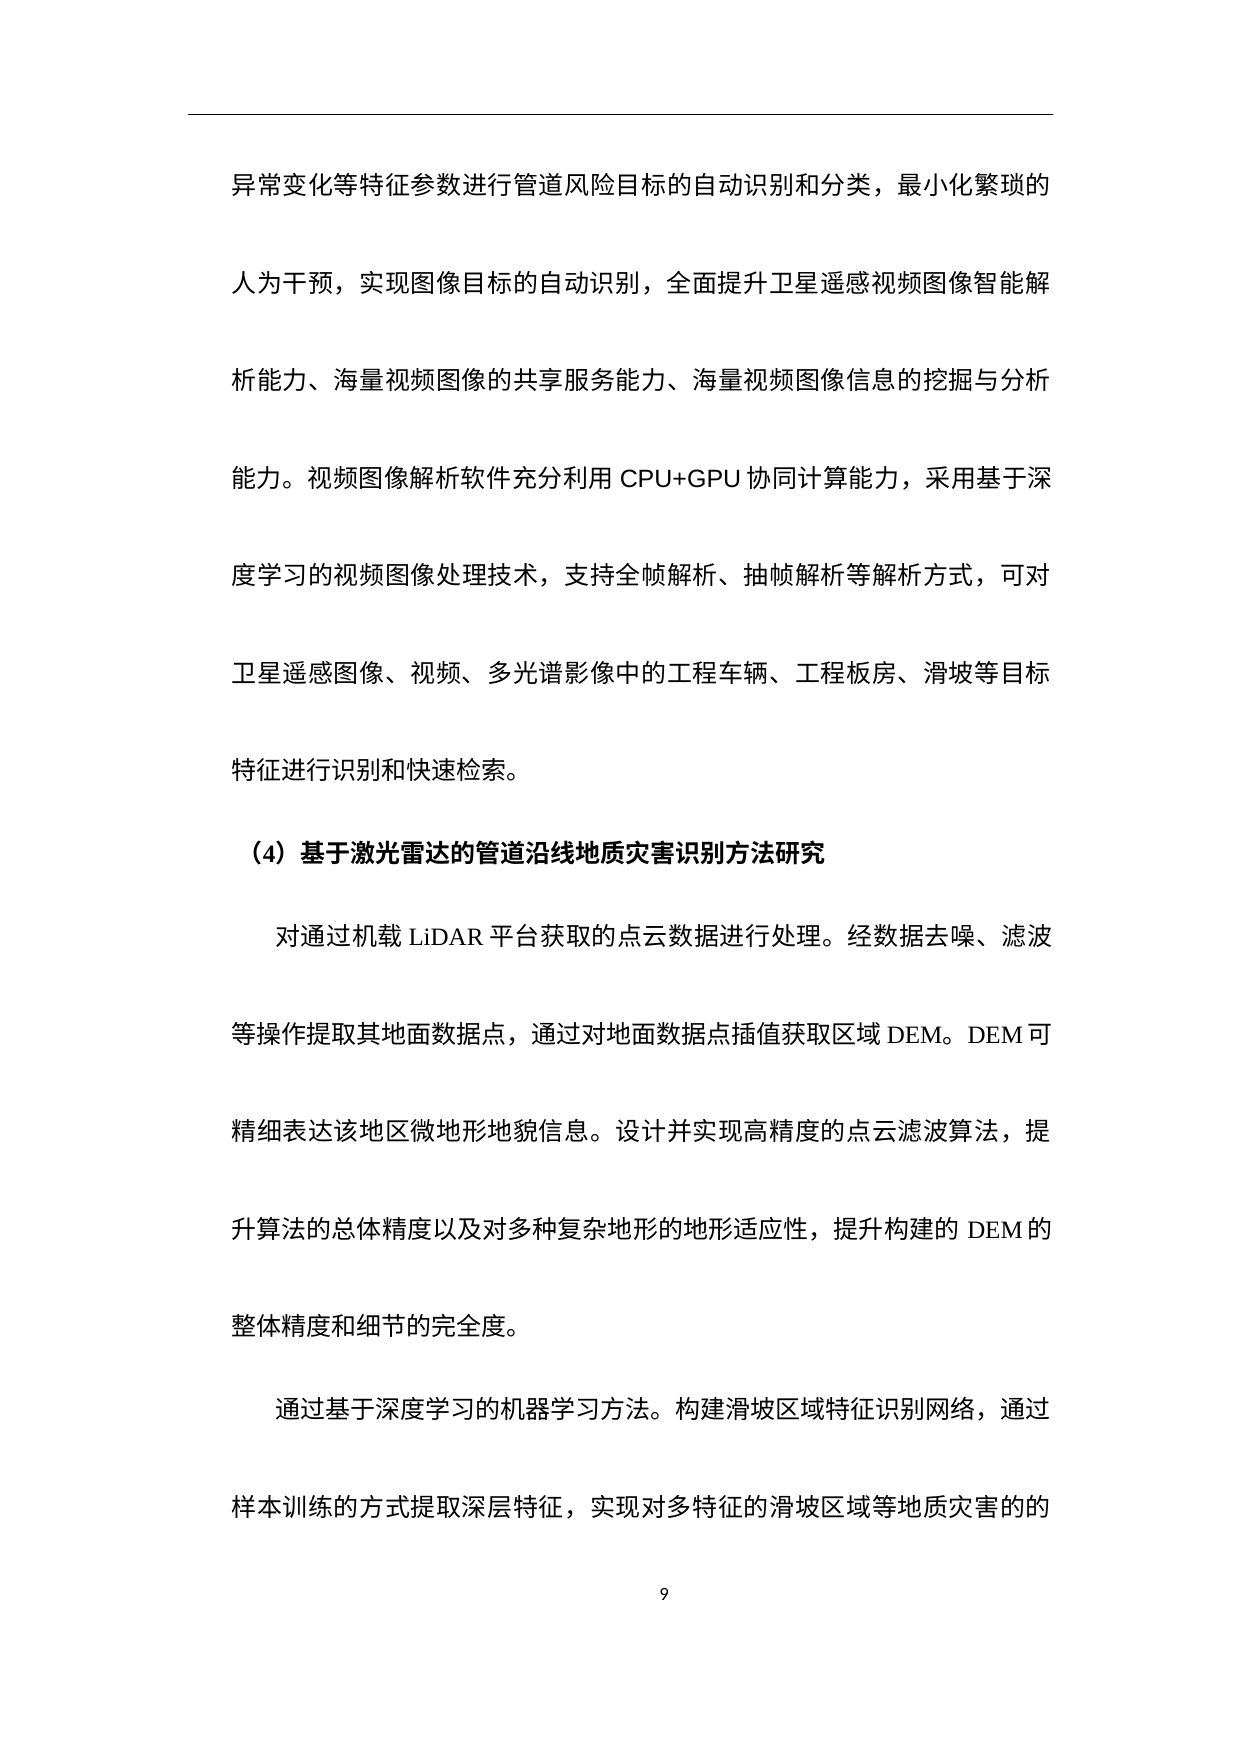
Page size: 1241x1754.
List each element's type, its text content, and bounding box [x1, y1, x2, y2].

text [231, 1376, 1053, 1538]
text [231, 151, 1053, 801]
text （4）基于激光雷达的管道沿线地质灾害识别方法研究 [187, 819, 1053, 884]
text 对通过机载LiDAR平台获取的点云数据进行处理。经数据去噪、滤波等操作提取其地面数据点，通过对地面数据点插值获取区域DEM。DEM可精细表达该地区微地形地貌信息。设计并实现高精度的点云滤波算法，提升算法的总体精度以及对多种复杂地形的地形适应性，提升构建的DEM的整体精度和细节的完全度。 [231, 902, 1053, 1357]
